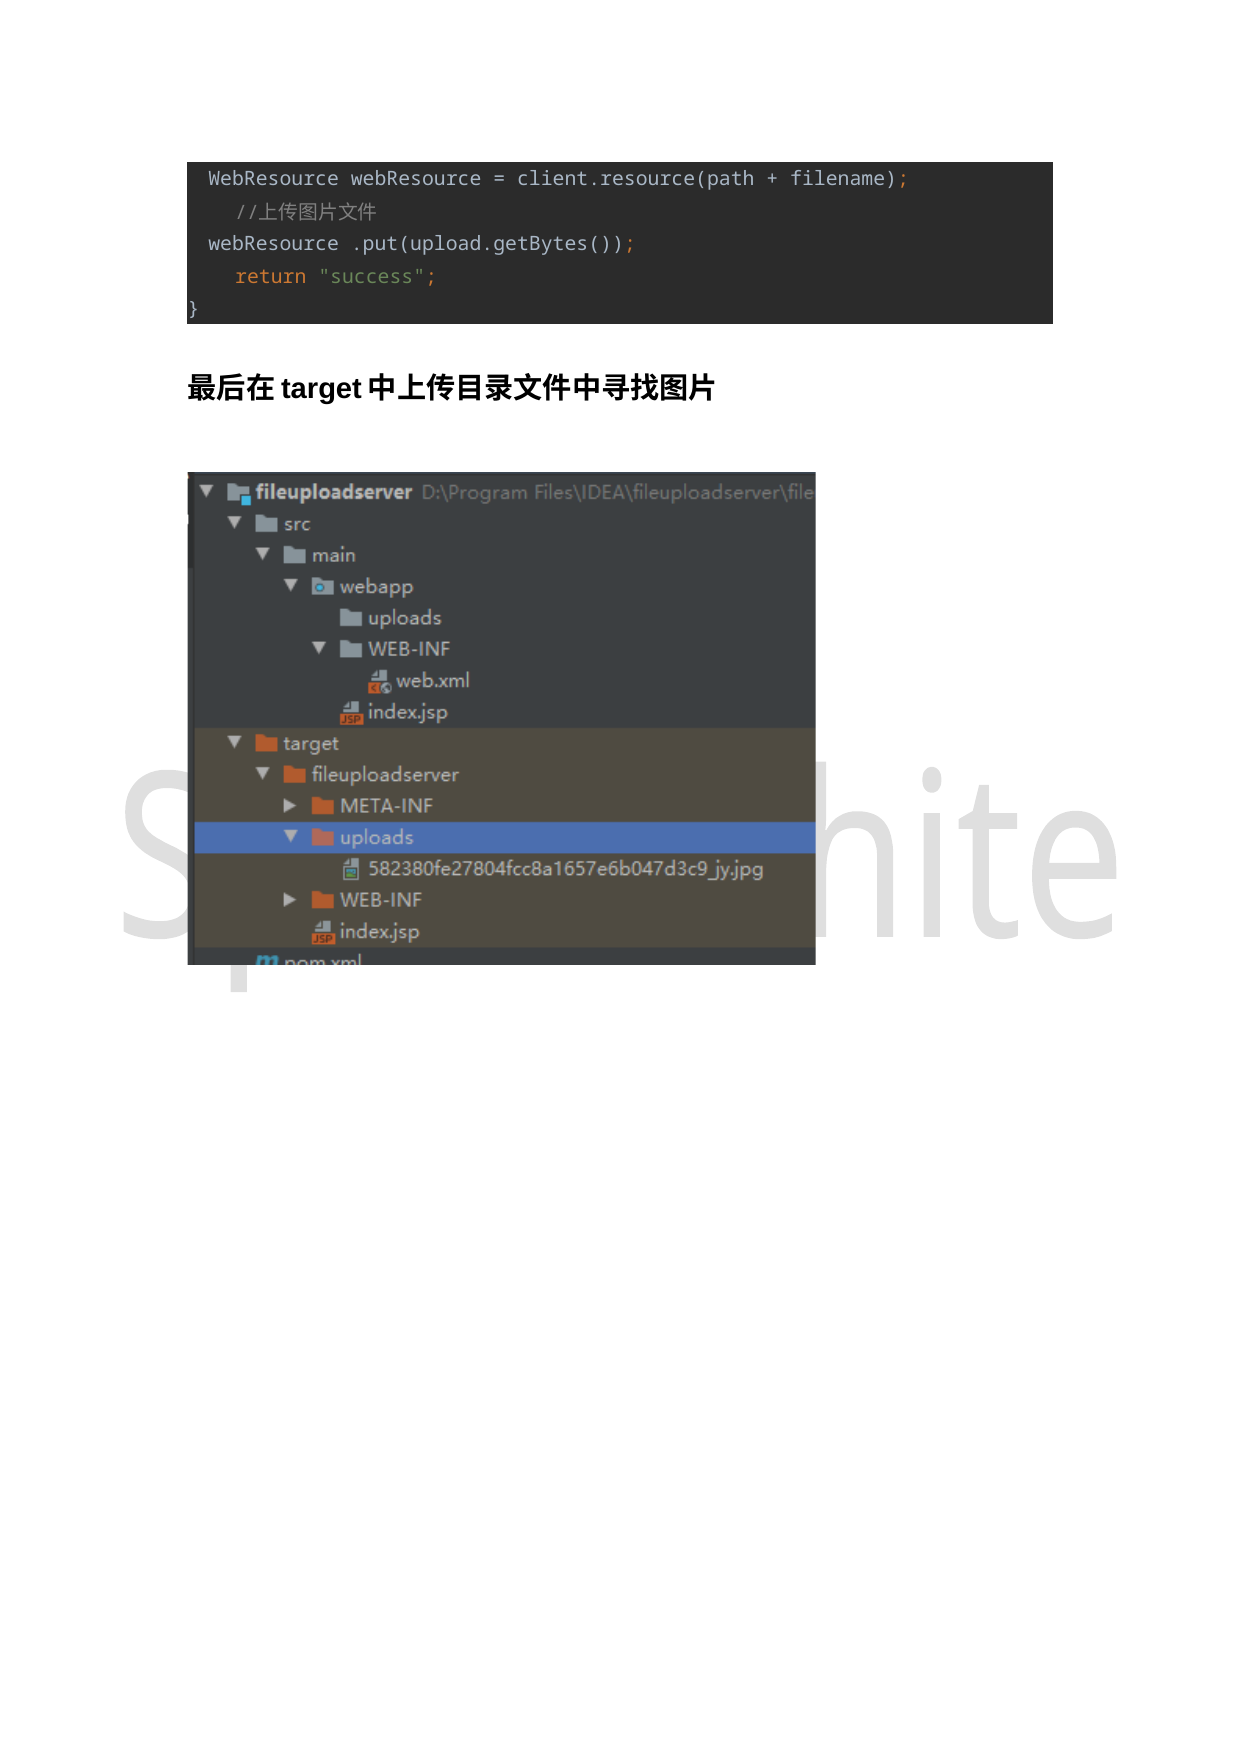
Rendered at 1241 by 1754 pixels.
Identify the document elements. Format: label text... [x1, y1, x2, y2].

subtitle 最后在target中上传目录文件中寻找图片 [187, 354, 1053, 419]
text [187, 162, 1053, 324]
picture [187, 472, 816, 965]
